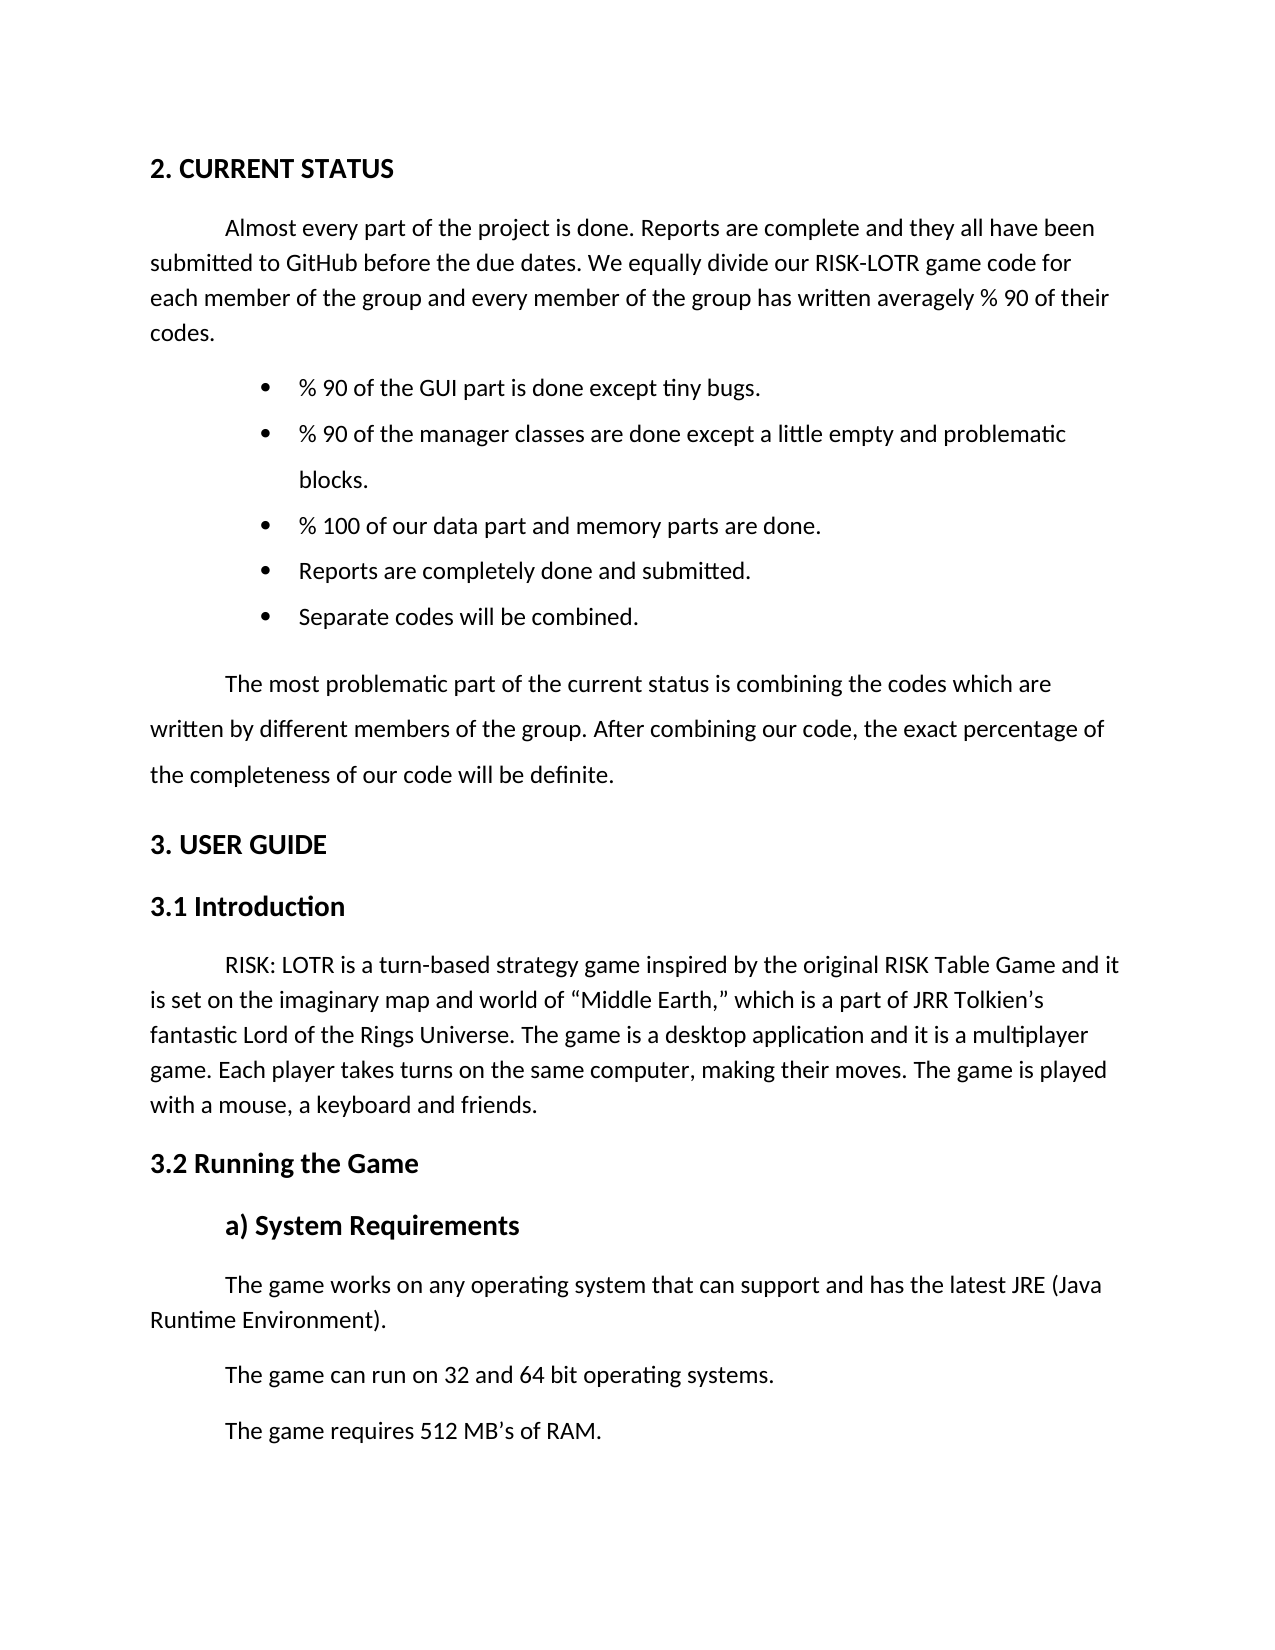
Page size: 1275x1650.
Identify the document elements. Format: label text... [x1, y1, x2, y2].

list % 100 of our data part and memory parts are done. [261, 510, 1125, 540]
text The most problematic part of the current status is combining the codes which are written by different members of the group. After combining our code, the exact percentage of the completeness of our code will be definite. [150, 668, 1125, 790]
list Reports are completely done and submitted. [261, 556, 1125, 586]
text The game can run on 32 and 64 bit operating systems. [150, 1359, 1125, 1390]
text The game works on any operating system that can support and has the latest JRE (Java Runtime Environment). [150, 1269, 1125, 1334]
text RISK: LOTR is a turn-based strategy game inspired by the original RISK Table Game and it is set on the imaginary map and world of “Middle Earth,” which is a part of JRR Tolkien’s fantastic Lord of the Rings Universe. The game is a desktop application and it is a multiplayer game. Each player takes turns on the same computer, making their moves. The game is played with a mouse, a keyboard and friends. [150, 949, 1125, 1120]
text Almost every part of the project is done. Reports are complete and they all have been submitted to GitHub before the due dates. We equally divide our RISK-LOTR game code for each member of the group and every member of the group has written averagely % 90 of their codes. [150, 212, 1125, 347]
text a) System Requirements [150, 1207, 1125, 1243]
list % 90 of the manager classes are done except a little empty and problematic blocks. [261, 418, 1125, 494]
text 2. CURRENT STATUS [150, 150, 1125, 186]
text 3.1 Introduction [150, 888, 1125, 923]
text 3.2 Running the Game [150, 1145, 1125, 1181]
text The game requires 512 MB’s of RAM. [150, 1415, 1125, 1446]
text 3. USER GUIDE [150, 826, 1125, 861]
list Separate codes will be combined. [261, 601, 1125, 632]
list % 90 of the GUI part is done except tiny bugs. [261, 373, 1125, 403]
